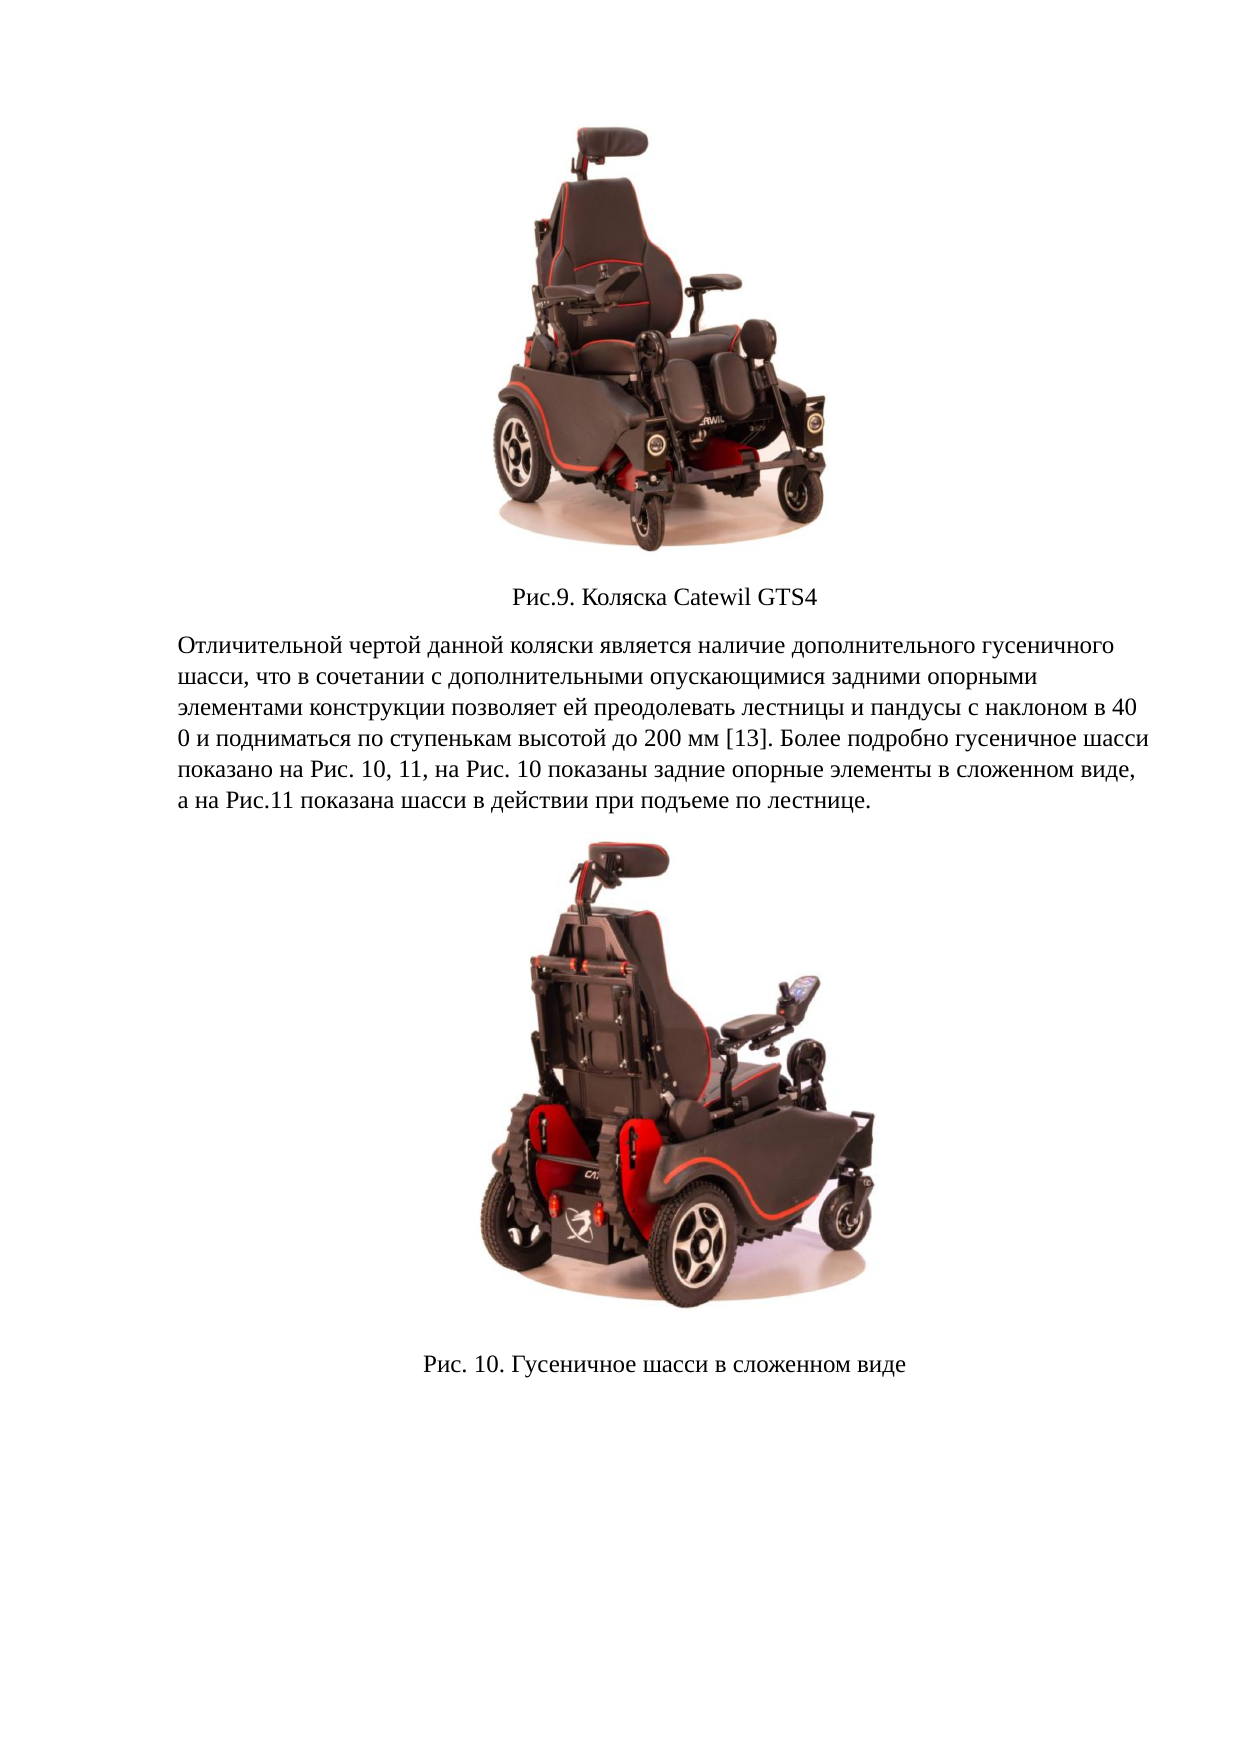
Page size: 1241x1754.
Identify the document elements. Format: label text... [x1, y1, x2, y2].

text Рис. 10. Гусеничное шасси в сложенном виде [177, 1349, 1152, 1377]
picture [437, 832, 892, 1330]
text Отличительной чертой данной коляски является наличие дополнительного гусеничного шасси, что в сочетании с дополнительными опускающимися задними опорными элементами конструкции позволяет ей преодолевать лестницы и пандусы с наклоном в 40 0 и подниматься по ступенькам высотой до 200 мм [13]. Более подробно гусеничное шасси показано на Рис. 10, 11, на Рис. 10 показаны задние опорные элементы в сложенном виде, а на Рис.11 показана шасси в действии при подъеме по лестнице. [177, 630, 1152, 814]
text Рис.9. Коляска Catewil GTS4 [177, 582, 1152, 611]
picture [492, 118, 837, 564]
